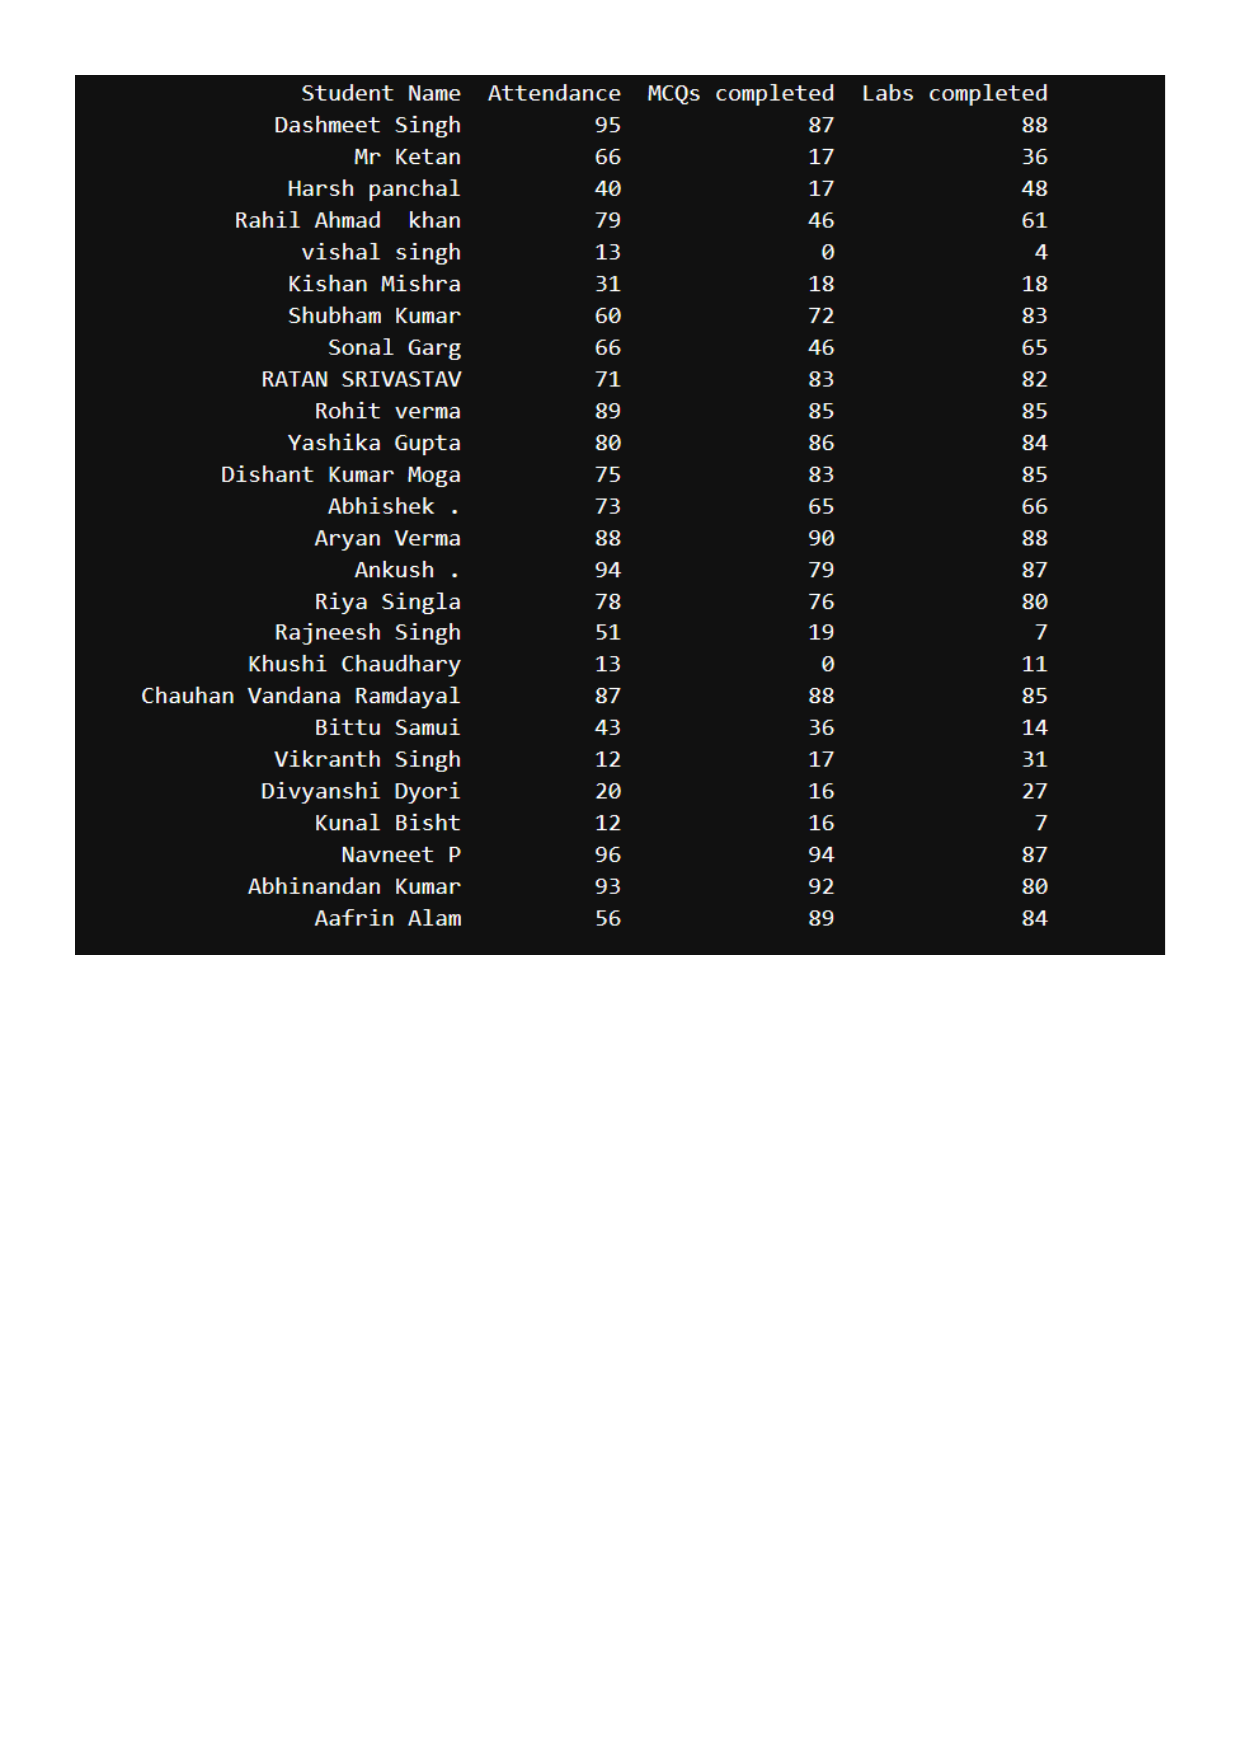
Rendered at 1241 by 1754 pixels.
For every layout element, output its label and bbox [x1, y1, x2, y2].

picture [75, 75, 1166, 955]
